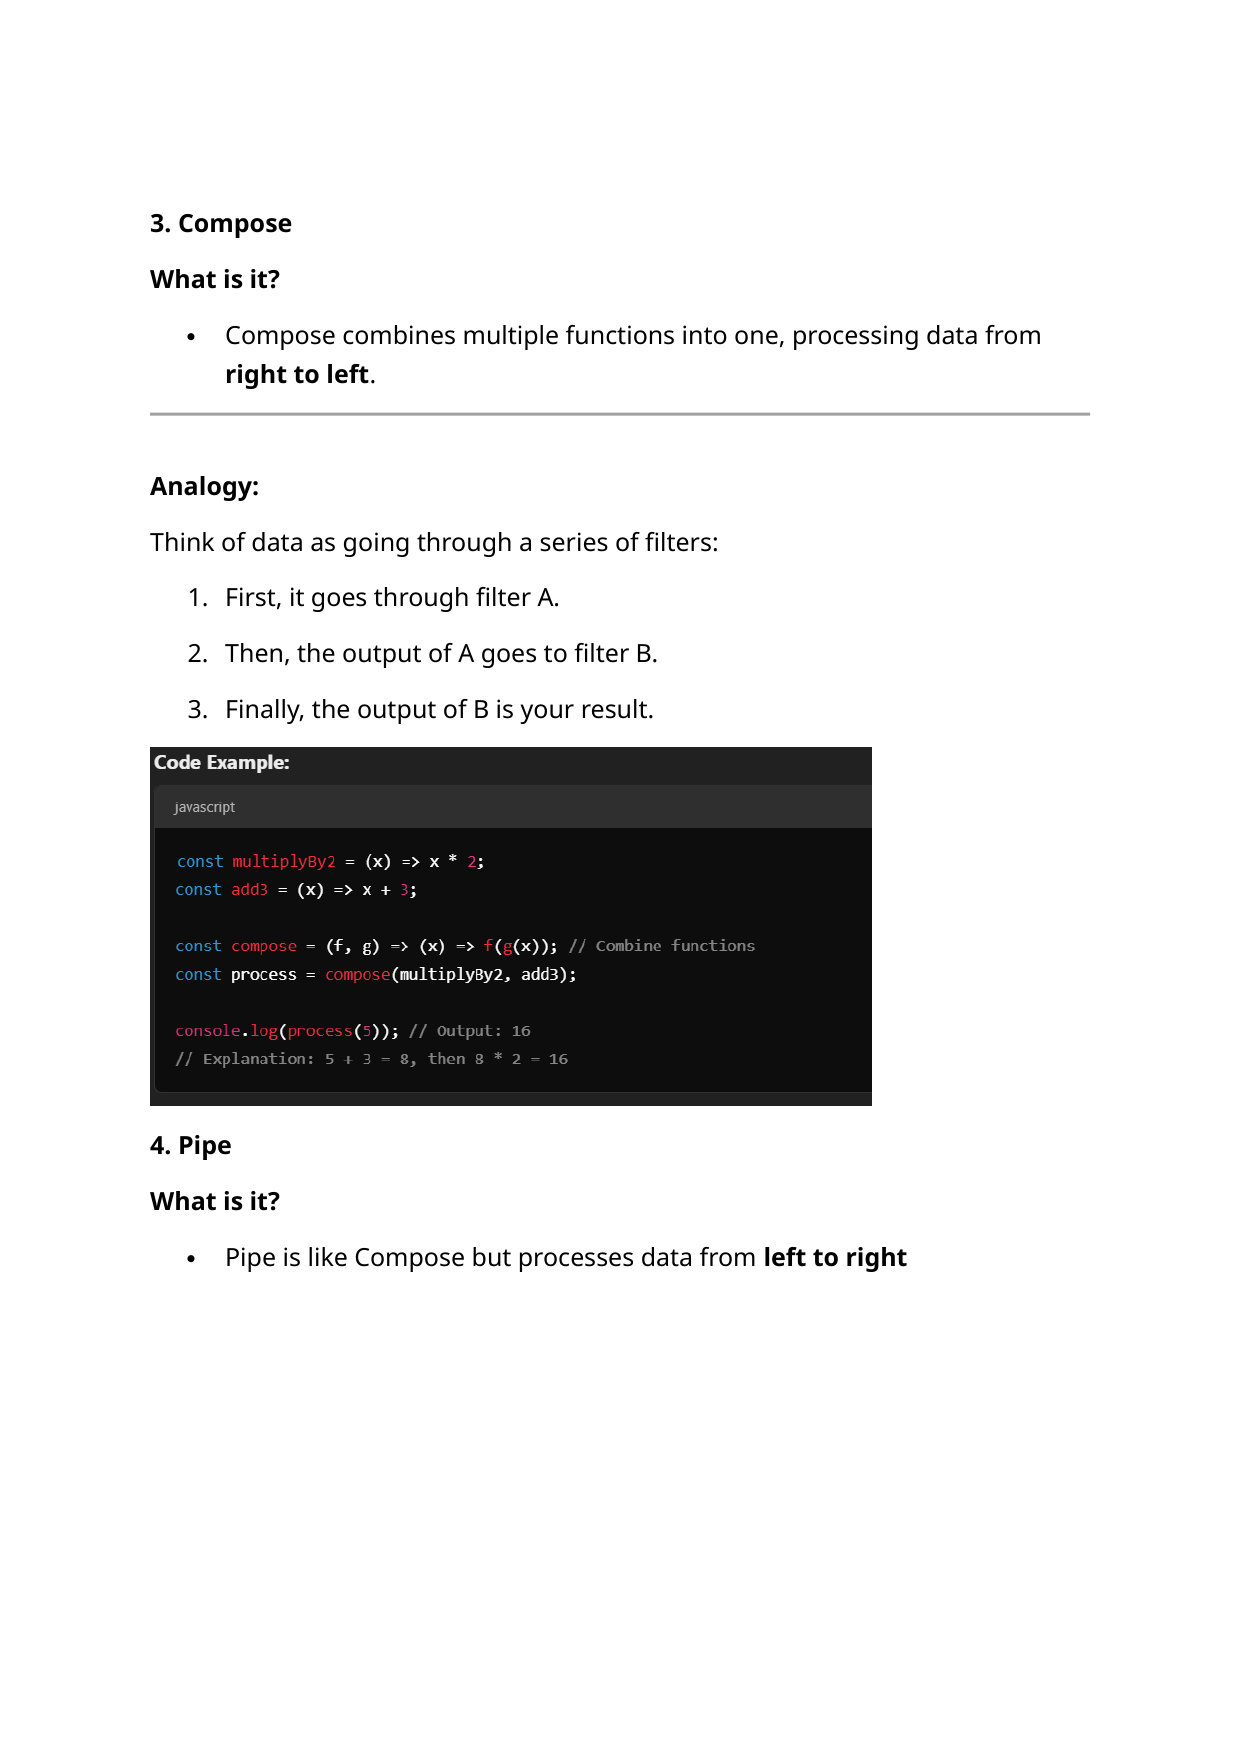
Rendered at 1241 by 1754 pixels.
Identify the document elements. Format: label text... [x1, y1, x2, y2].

text Think of data as going through a series of filters: [150, 524, 1090, 558]
text What is it? [150, 1183, 1090, 1217]
text 4. Pipe [150, 1128, 1090, 1162]
picture [150, 747, 872, 1106]
list Finally, the output of B is your result. [187, 692, 1090, 726]
list Compose combines multiple functions into one, processing data from right to left. [187, 317, 1090, 391]
list First, it goes through filter A. [187, 580, 1090, 614]
text Analogy: [150, 468, 1090, 502]
text 3. Compose [150, 206, 1090, 240]
list Then, the output of A goes to filter B. [187, 636, 1090, 670]
text What is it? [150, 262, 1090, 296]
list Pipe is like Compose but processes data from left to right [187, 1239, 1090, 1273]
